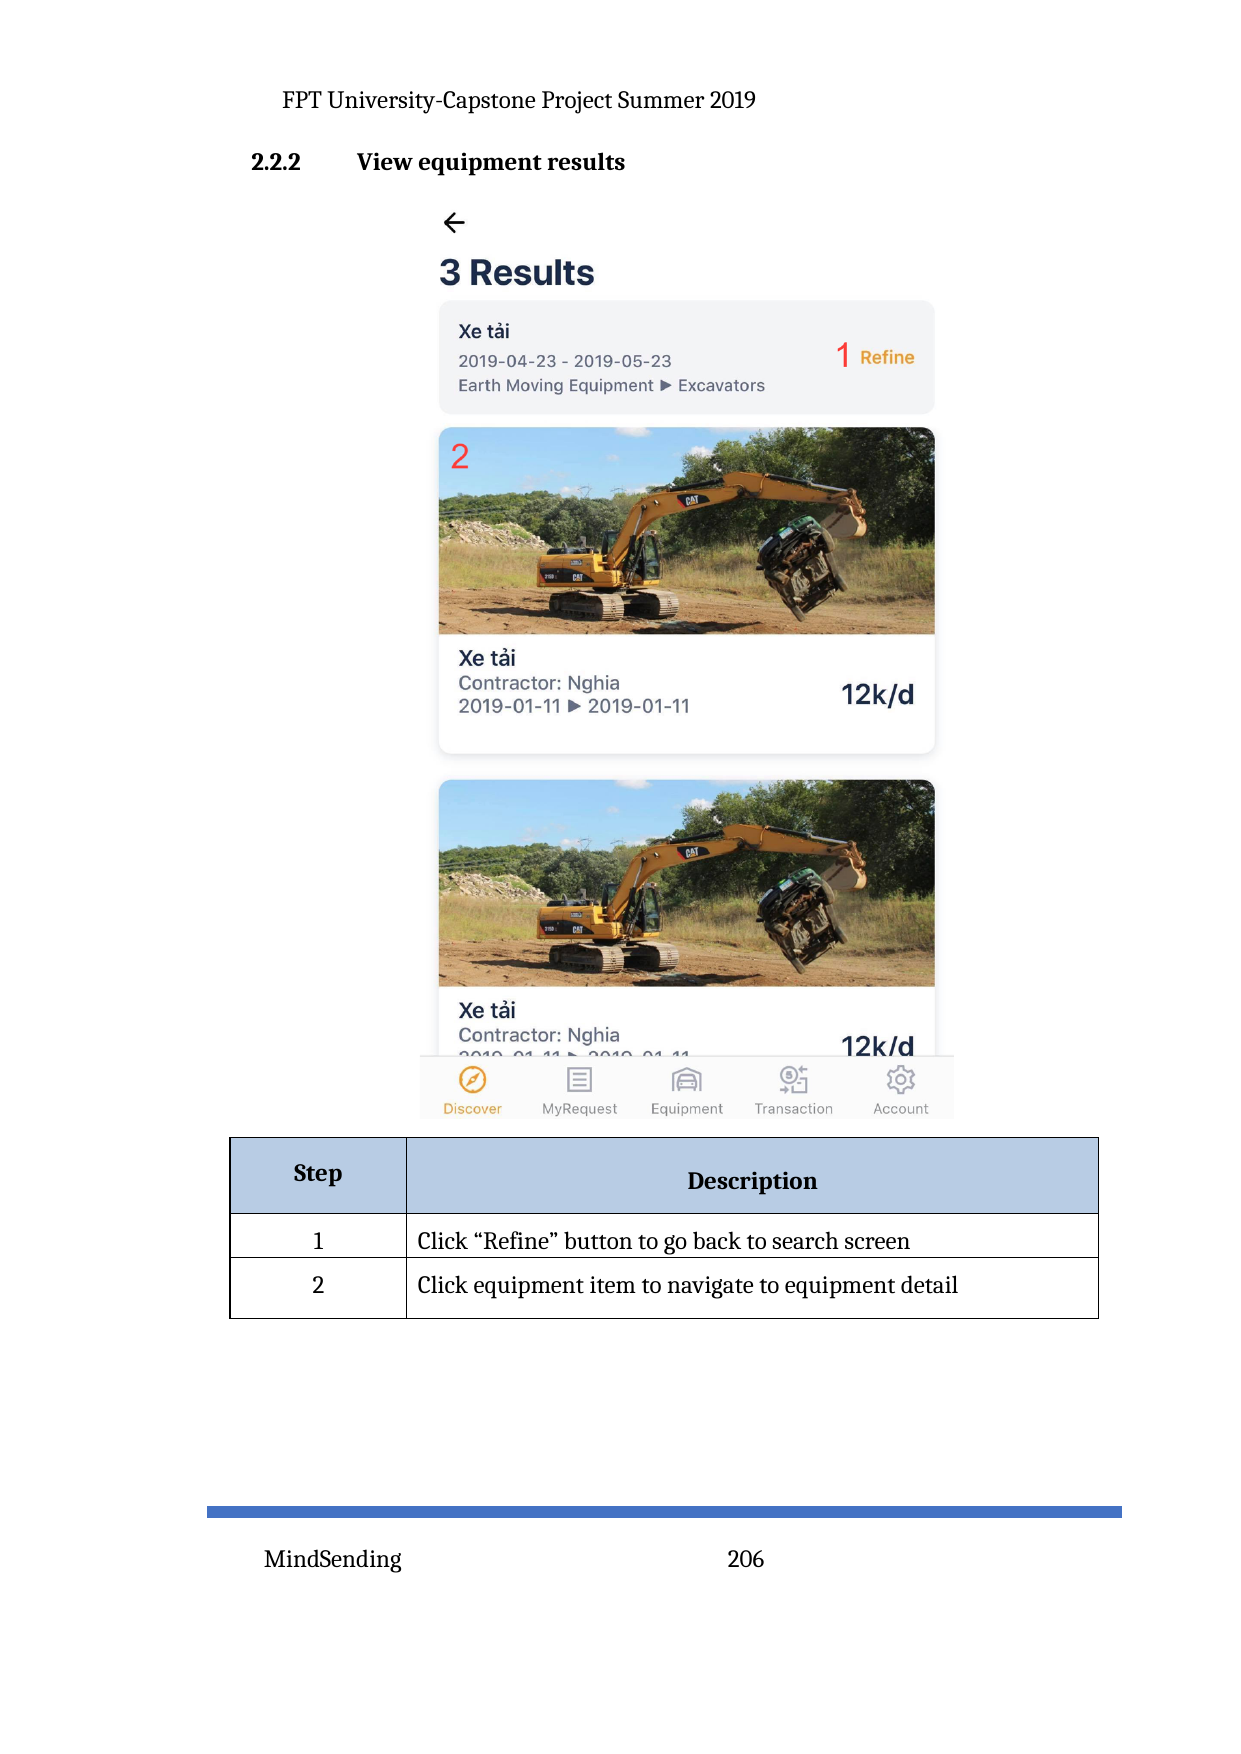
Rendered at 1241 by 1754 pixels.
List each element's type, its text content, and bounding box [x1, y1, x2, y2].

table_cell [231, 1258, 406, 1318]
picture [419, 195, 954, 1119]
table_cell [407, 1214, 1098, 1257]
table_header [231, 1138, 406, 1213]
subtitle View equipment results [206, 148, 1122, 176]
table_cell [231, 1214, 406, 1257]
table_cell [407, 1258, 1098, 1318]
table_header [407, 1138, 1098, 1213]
